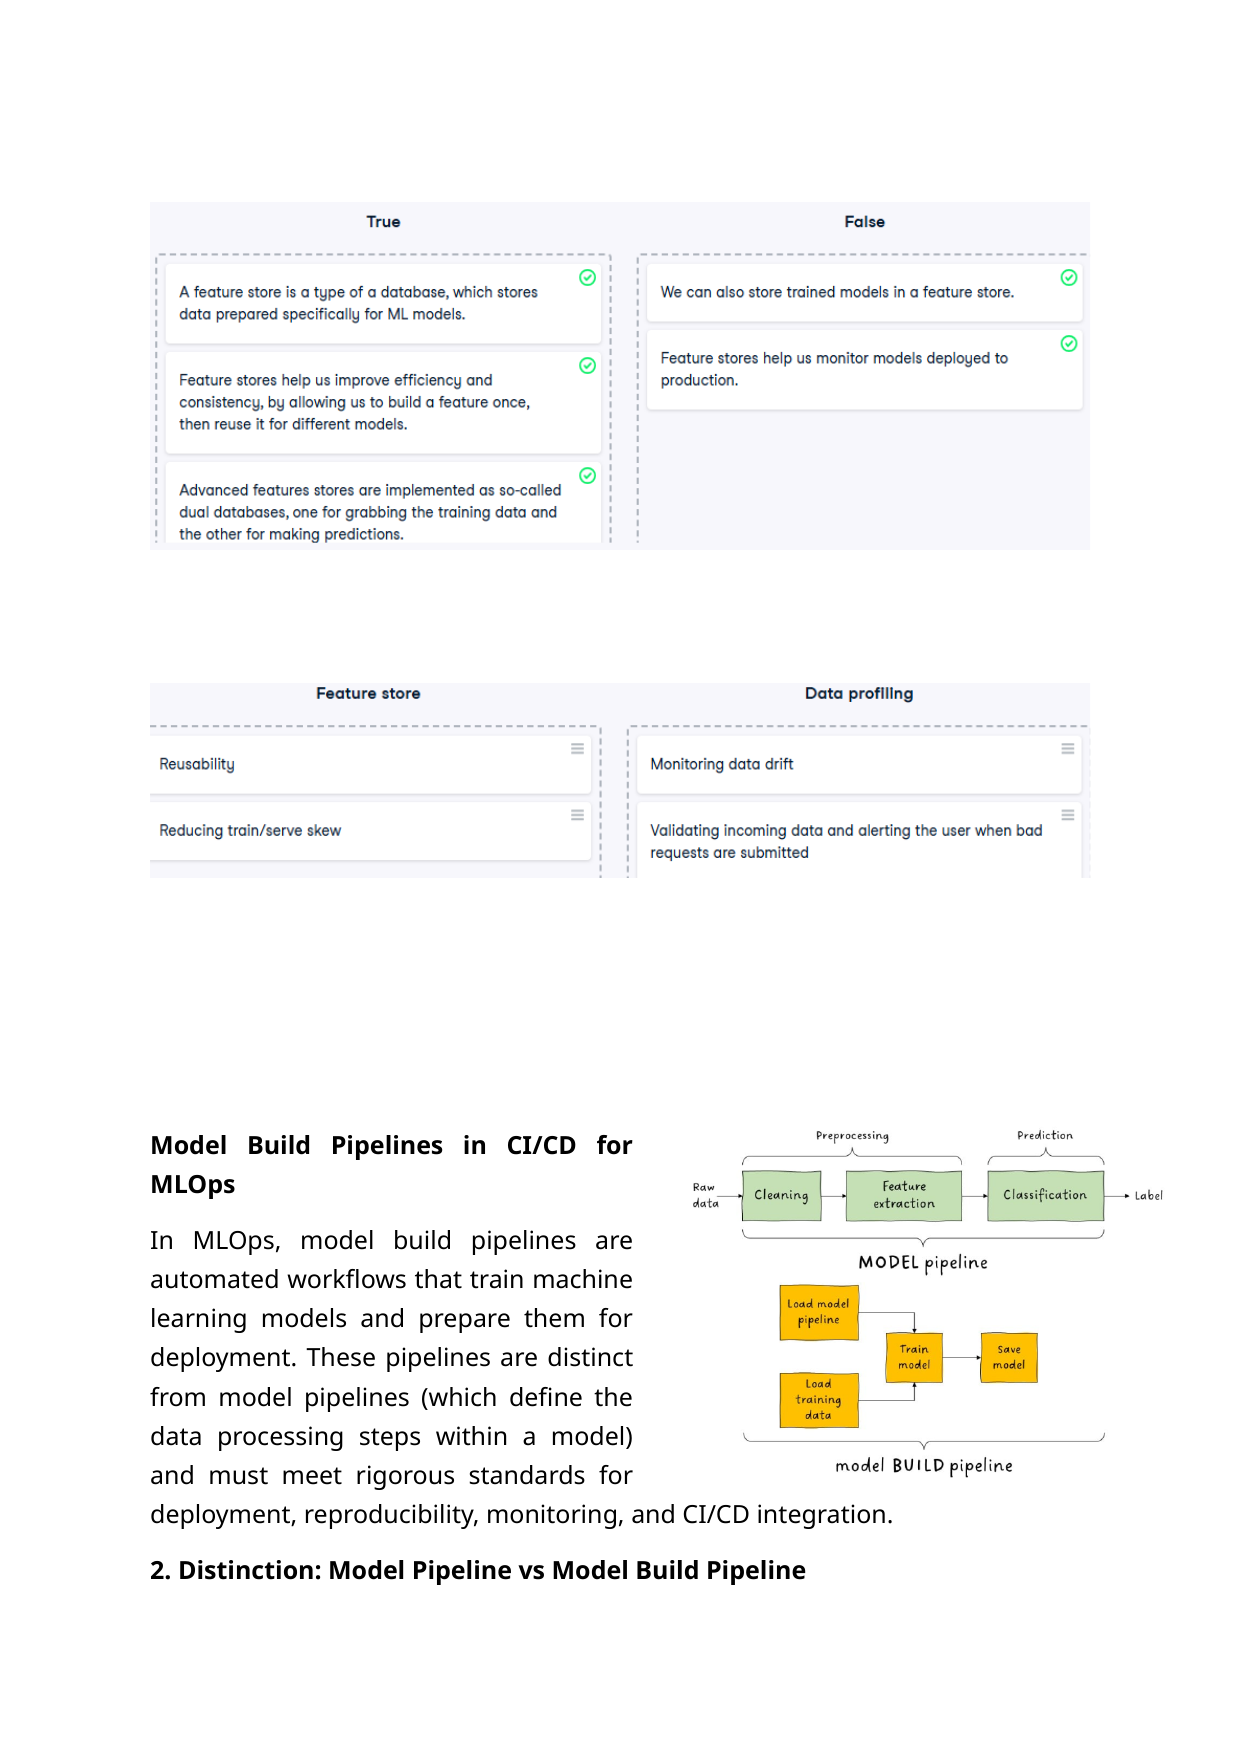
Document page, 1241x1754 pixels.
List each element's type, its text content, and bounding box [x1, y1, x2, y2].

picture [652, 1115, 1168, 1485]
text In MLOps, model build pipelines are automated workflows that train machine learning models and prepare them for deployment. These pipelines are distinct from model pipelines (which define the data processing steps within a model) and must meet rigorous standards for deployment, reproducibility, monitoring, and CI/CD integration. [150, 1222, 1090, 1531]
text Model Build Pipelines in CI/CD for MLOps [150, 1127, 652, 1201]
text 2. Distinction: Model Pipeline vs Model Build Pipeline [150, 1552, 1090, 1587]
picture [150, 202, 1091, 550]
picture [150, 683, 1091, 878]
